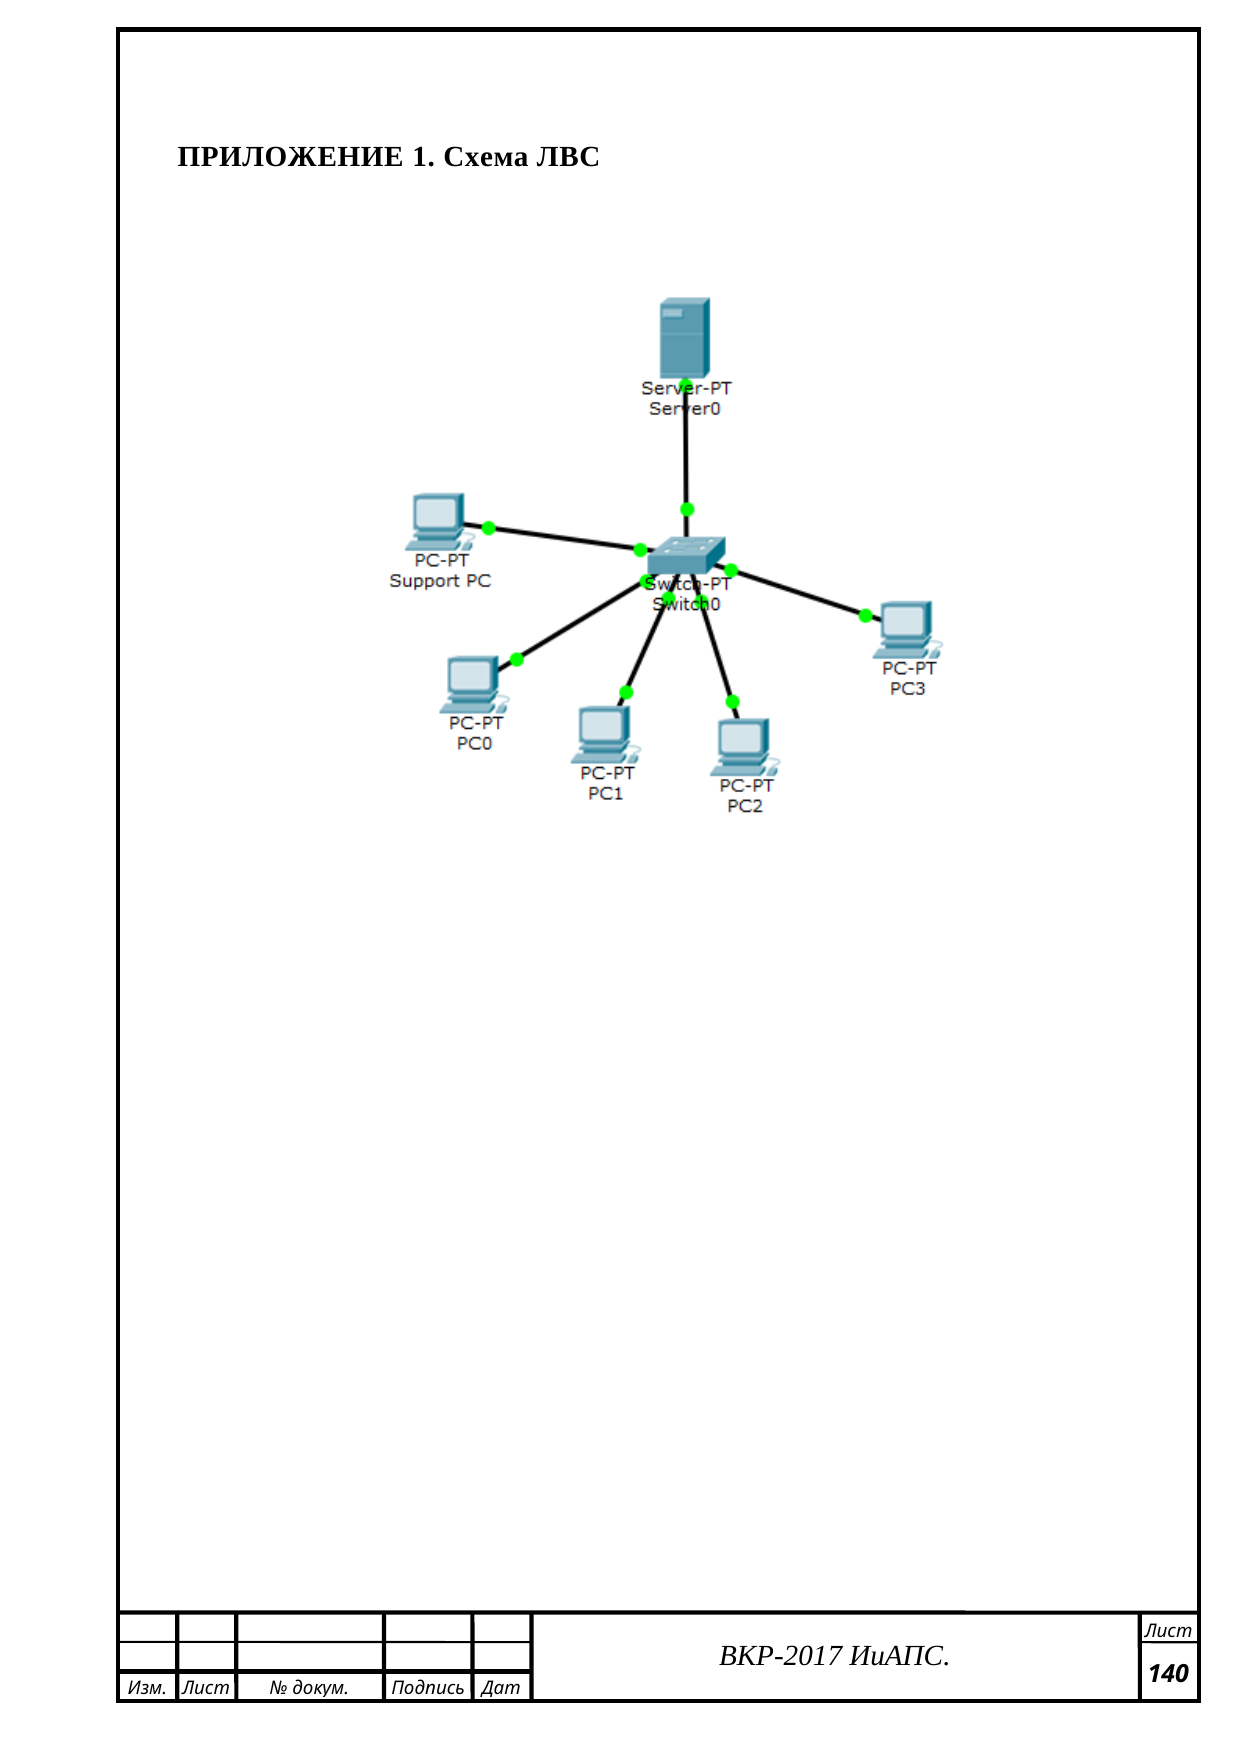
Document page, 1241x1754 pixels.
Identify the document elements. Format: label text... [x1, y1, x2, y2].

list ПРИЛОЖЕНИЕ 1. Схема ЛВС [177, 139, 1181, 172]
picture [349, 257, 1009, 864]
